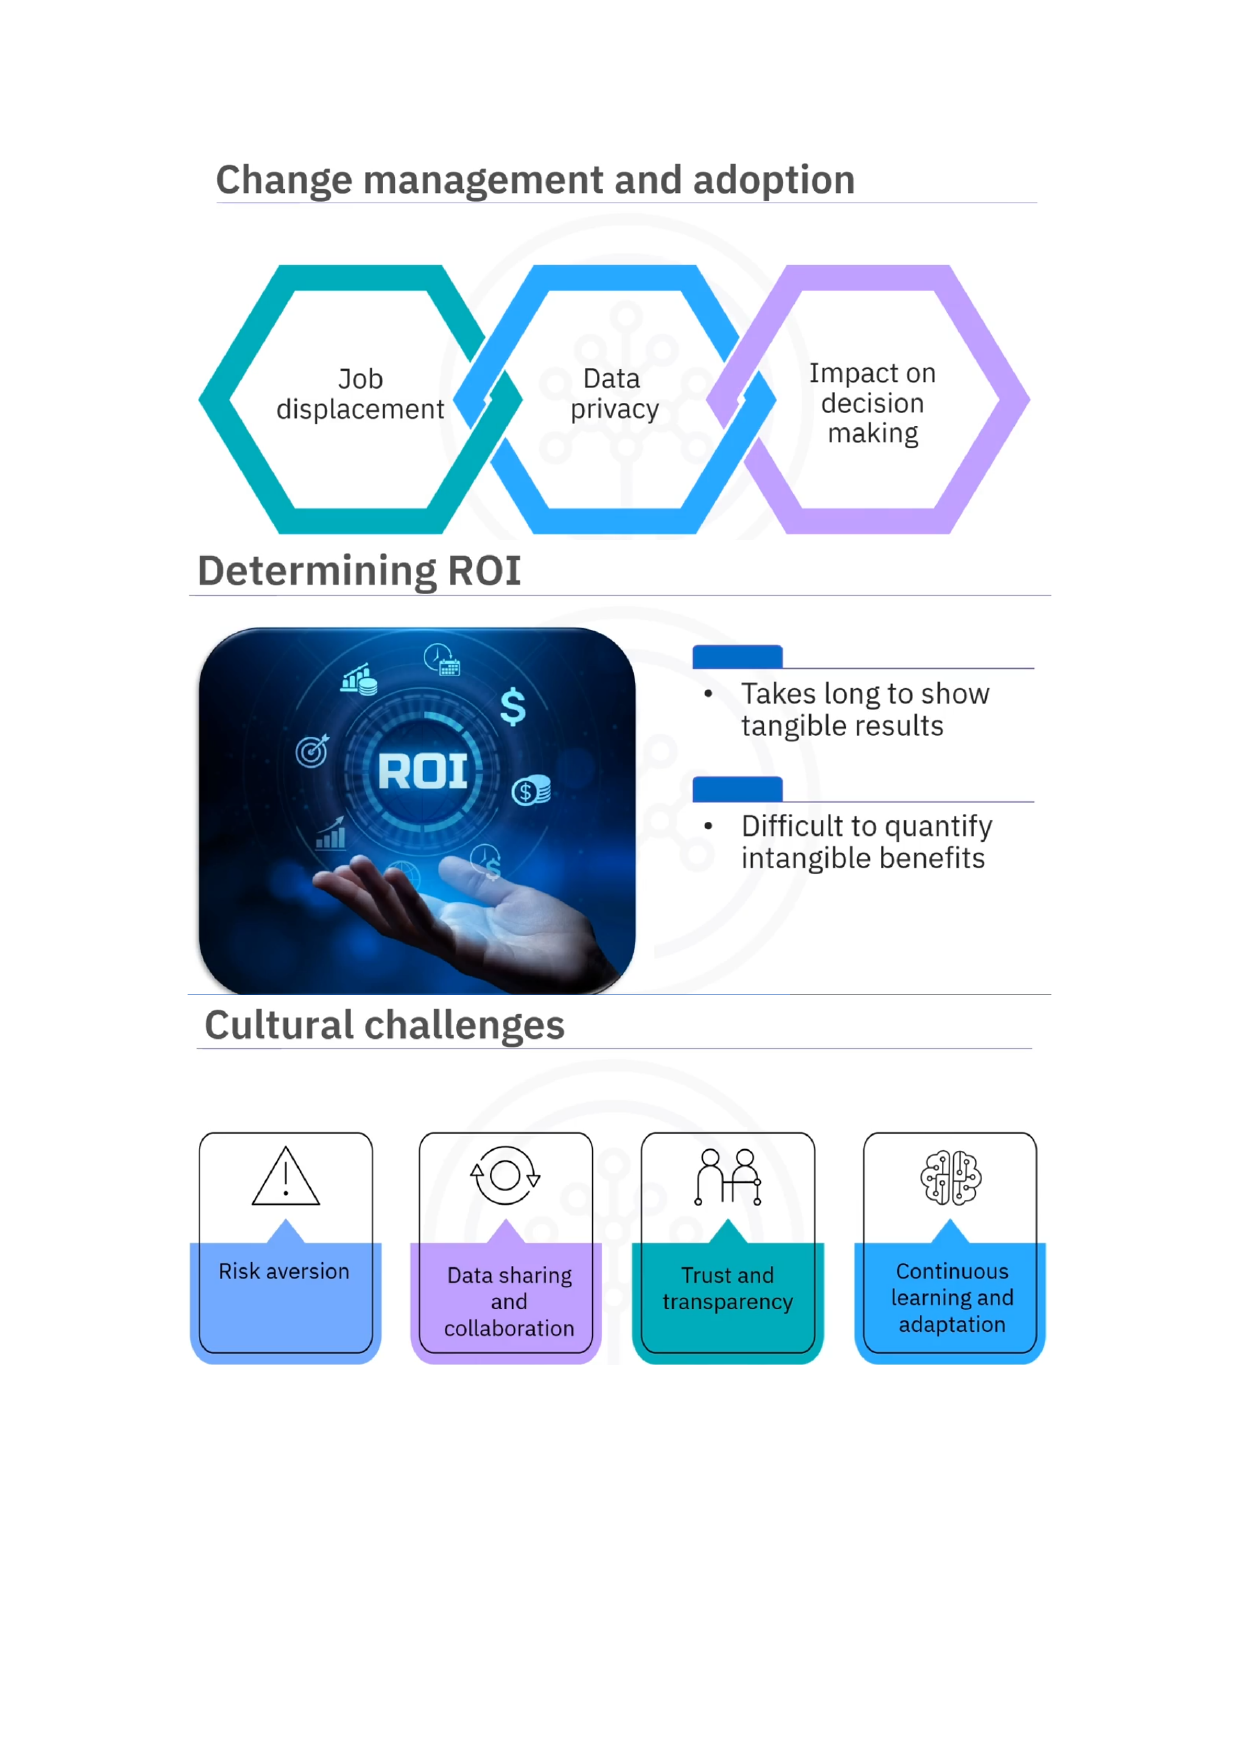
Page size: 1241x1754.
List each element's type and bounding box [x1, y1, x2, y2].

picture [187, 162, 1052, 540]
picture [187, 552, 1052, 995]
picture [187, 1007, 1052, 1365]
